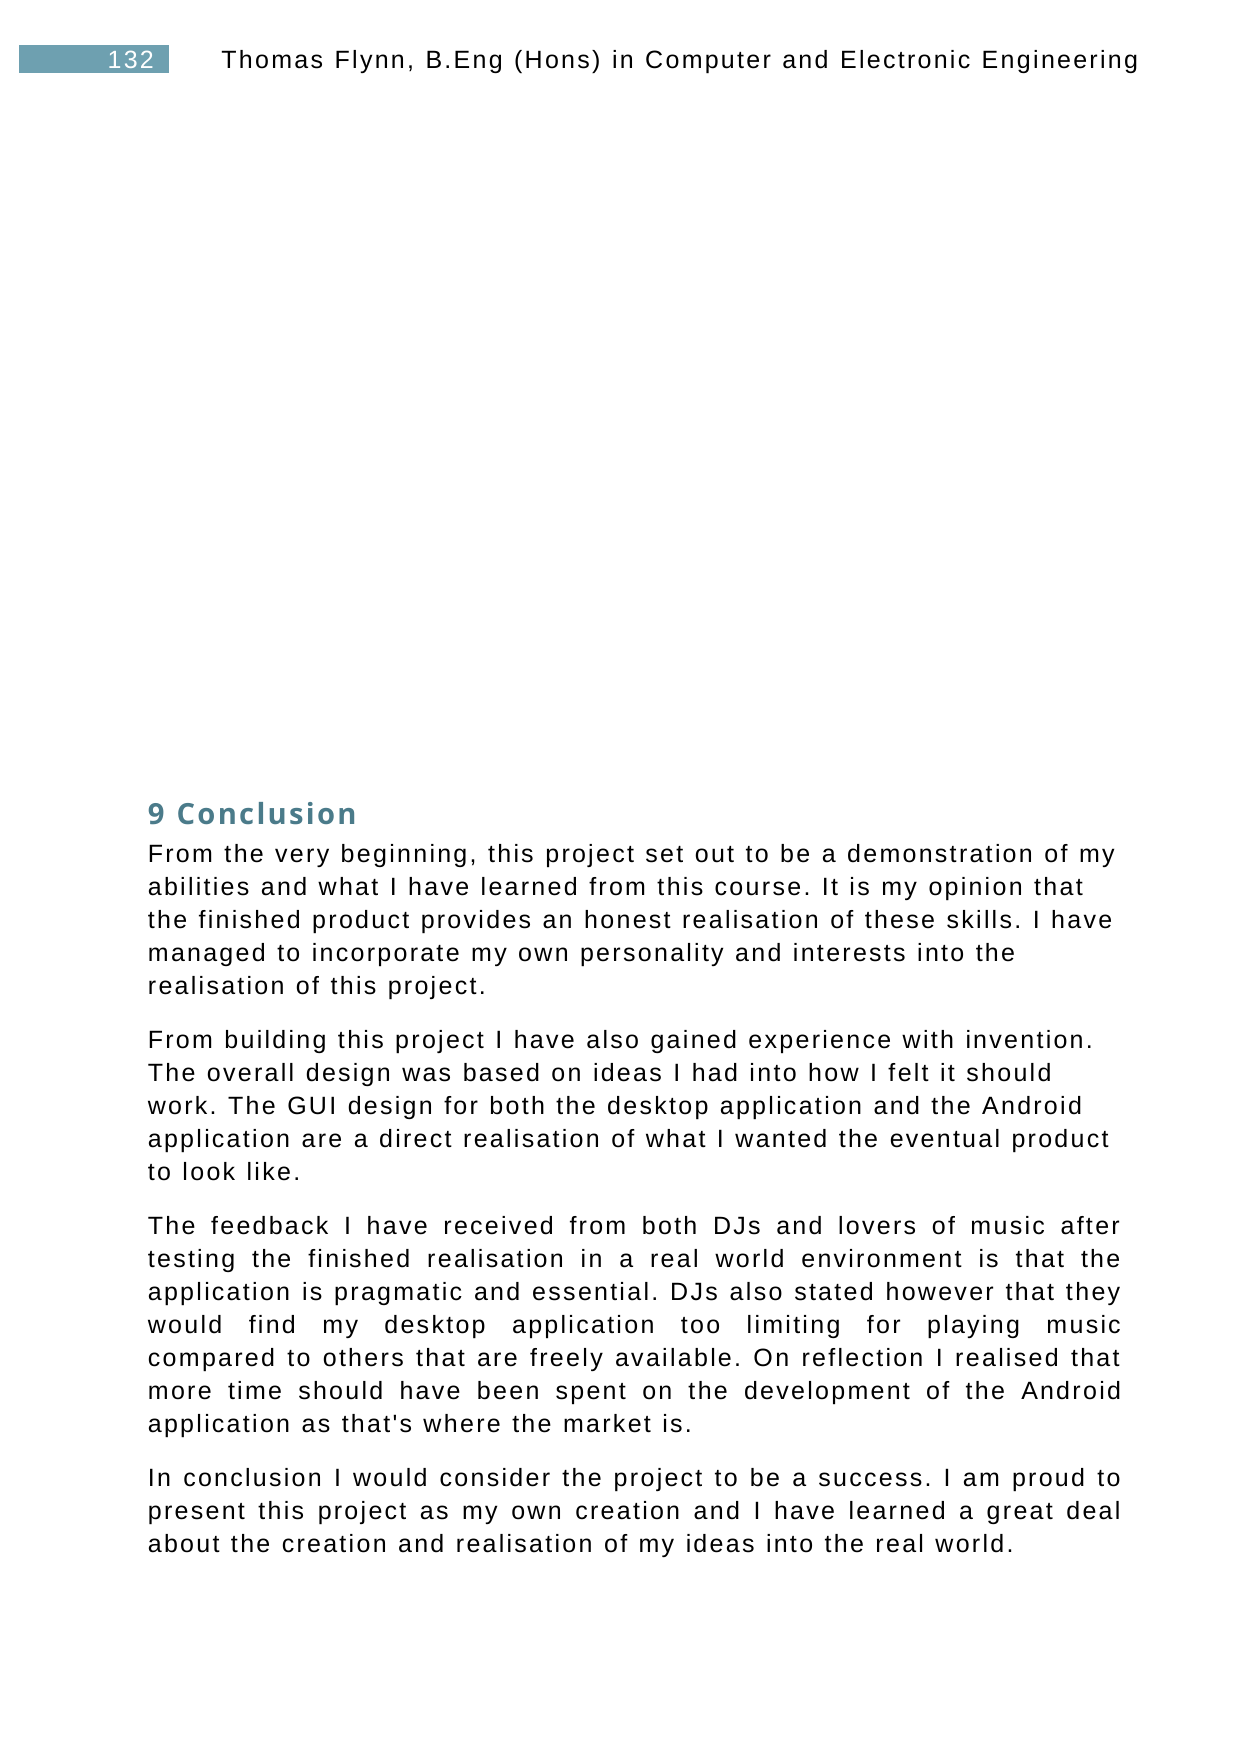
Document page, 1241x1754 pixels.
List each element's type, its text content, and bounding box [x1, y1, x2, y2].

text From the very beginning, this project set out to be a demonstration of my abilities and what I have learned from this course. It is my opinion that the finished product provides an honest realisation of these skills. I have managed to incorporate my own personality and interests into the realisation of this project. [148, 839, 1122, 1000]
subtitle 9 Conclusion [148, 793, 1122, 833]
text In conclusion I would consider the project to be a success. I am proud to present this project as my own creation and I have learned a great deal about the creation and realisation of my ideas into the real world. [148, 1463, 1122, 1558]
text From building this project I have also gained experience with invention. The overall design was based on ideas I had into how I felt it should work. The GUI design for both the desktop application and the Android application are a direct realisation of what I wanted the eventual product to look like. [148, 1025, 1122, 1186]
text The feedback I have received from both DJs and lovers of music after testing the finished realisation in a real world environment is that the application is pragmatic and essential. DJs also stated however that they would find my desktop application too limiting for playing music compared to others that are freely available. On reflection I realised that more time should have been spent on the development of the Android application as that's where the market is. [148, 1211, 1122, 1438]
